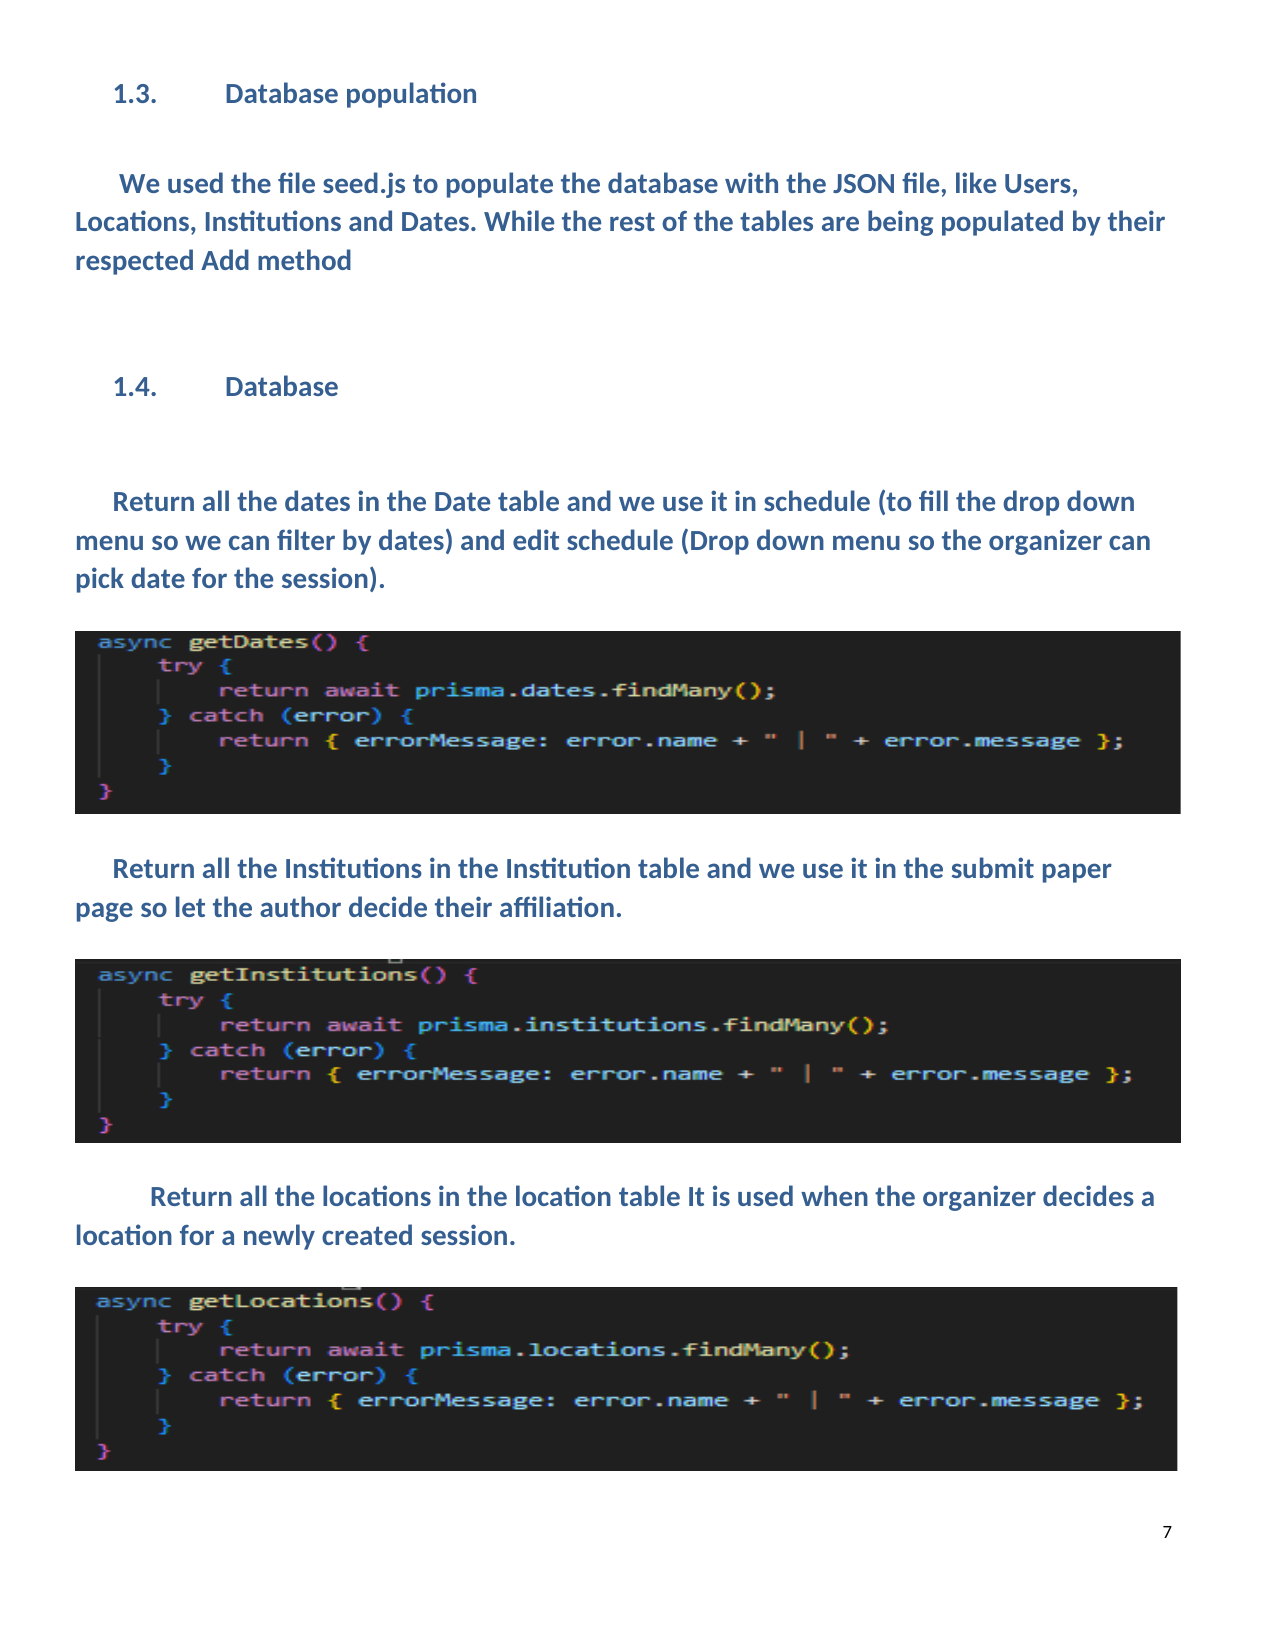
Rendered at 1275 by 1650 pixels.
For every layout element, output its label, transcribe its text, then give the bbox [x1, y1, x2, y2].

subtitle Return all the Institutions in the Institution table and we use it in the submit paper page so let the author decide their affiliation. [75, 850, 1173, 924]
subtitle Database population [112, 75, 1200, 111]
subtitle Return all the dates in the Date table and we use it in schedule (to fill the drop down menu so we can filter by dates) and edit schedule (Drop down menu so the organizer can pick date for the session). [75, 483, 1173, 596]
subtitle Return all the locations in the location table It is used when the organizer decides a location for a newly created session. [75, 1178, 1173, 1252]
picture [75, 959, 1181, 1143]
subtitle Database [112, 368, 1200, 404]
subtitle We used the file seed.js to populate the database with the JSON file, like Users, Locations, Institutions and Dates. While the rest of the tables are being populated by their respected Add method [75, 165, 1173, 277]
picture [75, 1287, 1178, 1471]
picture [75, 631, 1181, 814]
